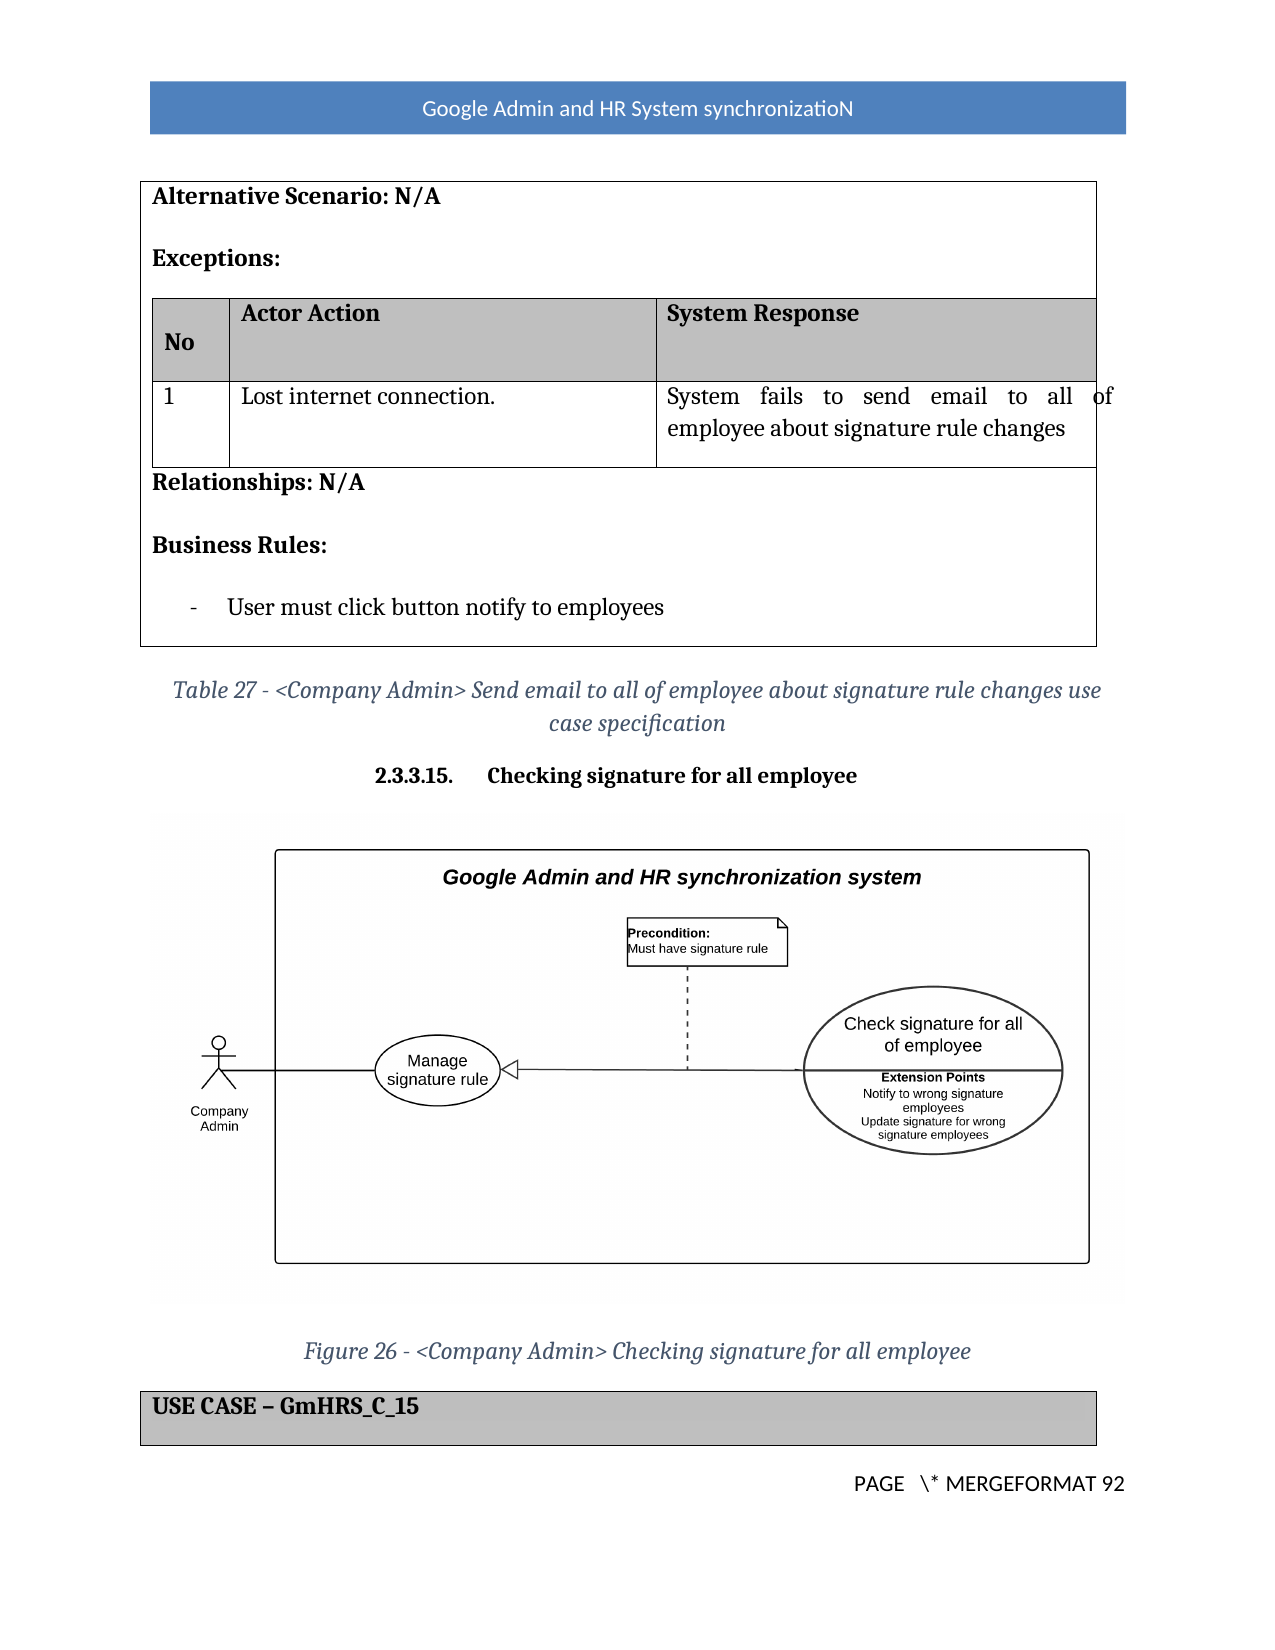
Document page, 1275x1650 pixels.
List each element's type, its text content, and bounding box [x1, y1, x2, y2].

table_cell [141, 182, 1096, 646]
table_header USE CASE – GmHRS_C_15 [141, 1392, 1096, 1445]
text Table 27 - <Company Admin> Send email to all of employee about signature rule changes use case specification [150, 676, 1125, 738]
text Figure 26 - <Company Admin> Checking signature for all employee [150, 1337, 1125, 1366]
picture [150, 813, 1125, 1304]
subtitle Checking signature for all employee [375, 763, 1125, 789]
